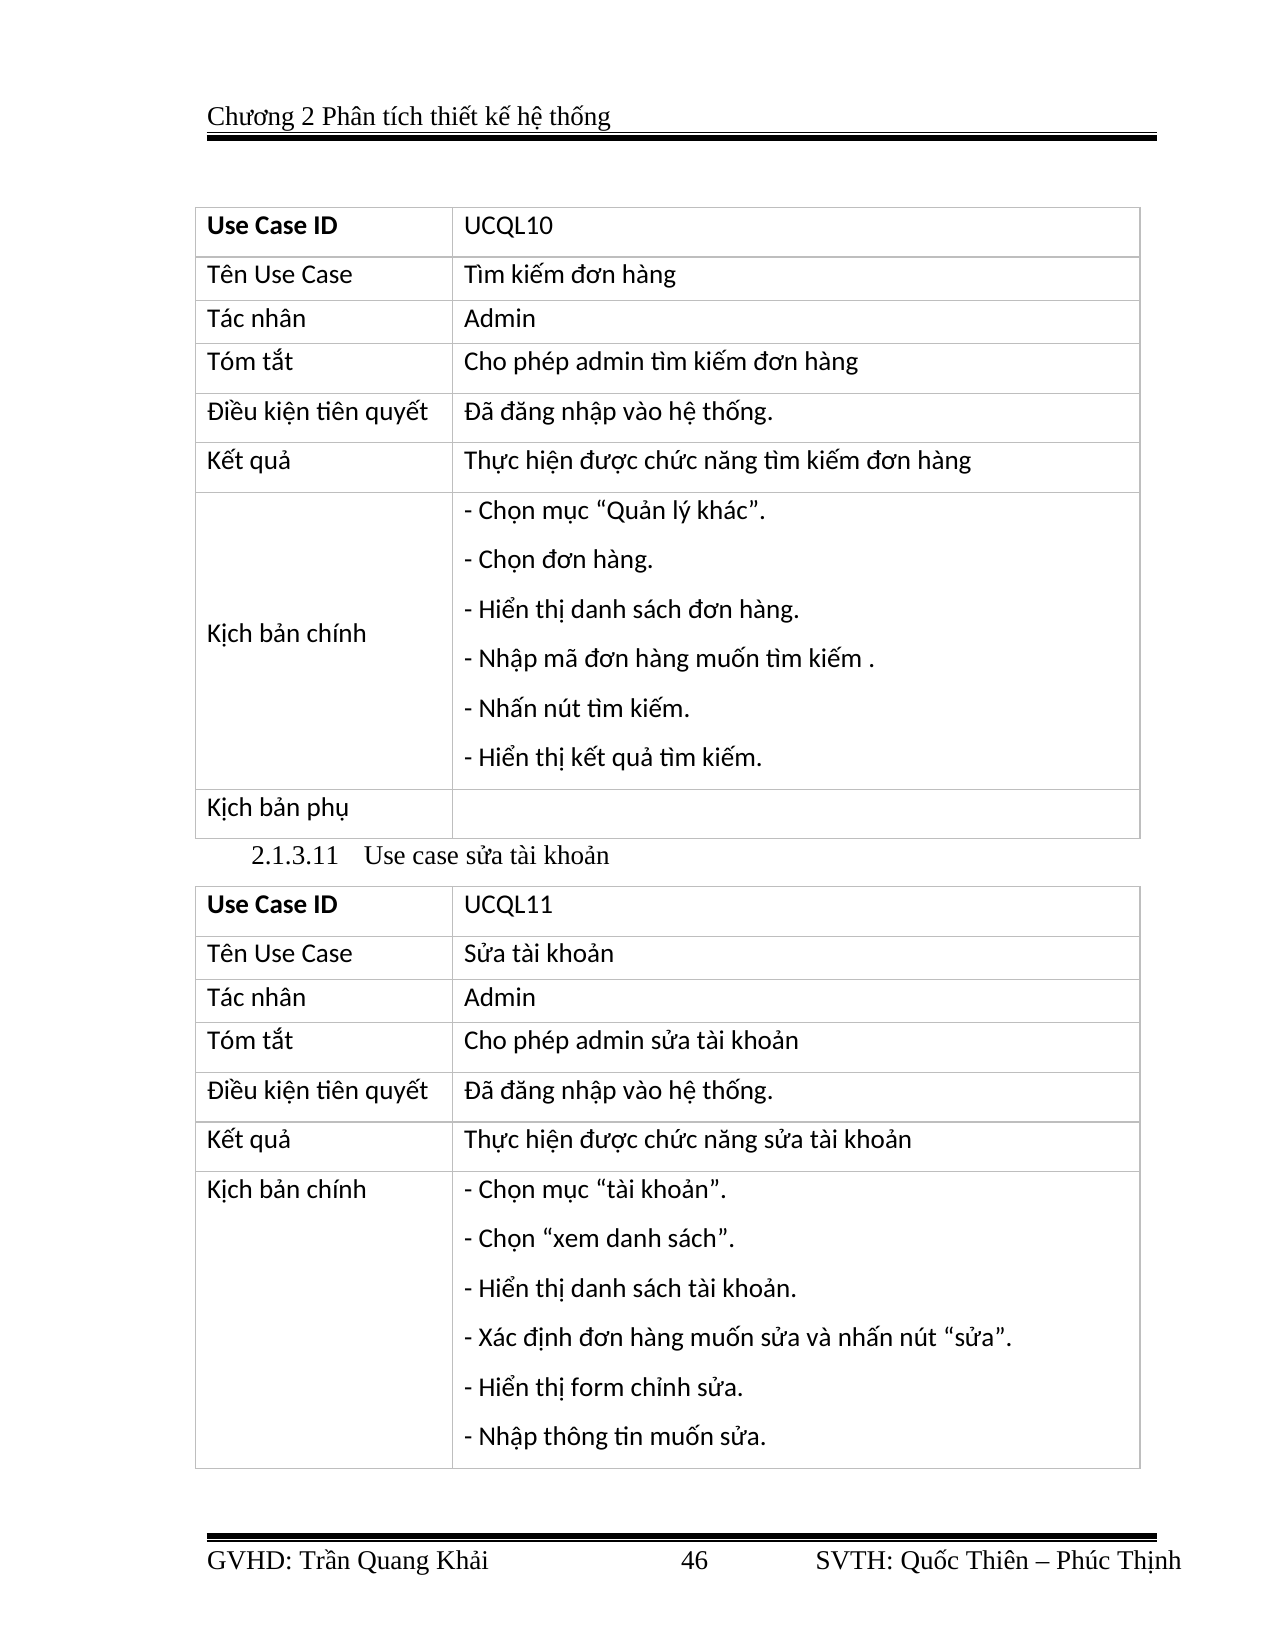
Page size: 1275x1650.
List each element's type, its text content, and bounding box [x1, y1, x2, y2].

table_cell Điều kiện tiên quyết [196, 394, 452, 442]
table_cell Tên Use Case [196, 937, 452, 979]
table_cell Kịch bản chính [196, 493, 452, 789]
table_cell Kết quả [196, 1123, 452, 1171]
table_cell Tác nhân [196, 301, 452, 343]
table_cell Admin [453, 301, 1139, 343]
table_cell Cho phép admin sửa tài khoản [453, 1023, 1139, 1072]
table_cell [453, 790, 1139, 838]
table_cell Kịch bản chính [196, 1172, 452, 1468]
table_header UCQL11 [453, 887, 1139, 936]
table_header Use Case ID [196, 887, 452, 936]
table_header Use Case ID [196, 208, 452, 256]
table_cell Admin [453, 980, 1139, 1022]
list Use case sửa tài khoản [251, 839, 1157, 871]
table_cell Tìm kiếm đơn hàng [453, 258, 1139, 300]
table_cell Thực hiện được chức năng sửa tài khoản [453, 1123, 1139, 1171]
table_cell Đã đăng nhập vào hệ thống. [453, 1073, 1139, 1121]
table_cell Tóm tắt [196, 1023, 452, 1072]
table_cell Tóm tắt [196, 344, 452, 393]
table_cell Kịch bản phụ [196, 790, 452, 838]
table_cell Đã đăng nhập vào hệ thống. [453, 394, 1139, 442]
table_cell Tác nhân [196, 980, 452, 1022]
table_cell - Chọn mục “Quản lý khác”. - Chọn đơn hàng. - Hiển thị danh sách đơn hàng. - Nhập mã đơn hàng muốn tìm kiếm . - Nhấn nút tìm kiếm. - Hiển thị kết quả tìm kiếm. [453, 493, 1139, 789]
table_cell Tên Use Case [196, 258, 452, 300]
table_cell Thực hiện được chức năng tìm kiếm đơn hàng [453, 443, 1139, 492]
table_header UCQL10 [453, 208, 1139, 256]
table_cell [453, 1172, 1139, 1468]
table_cell Kết quả [196, 443, 452, 492]
table_cell Cho phép admin tìm kiếm đơn hàng [453, 344, 1139, 393]
table_cell Sửa tài khoản [453, 937, 1139, 979]
table_cell Điều kiện tiên quyết [196, 1073, 452, 1121]
